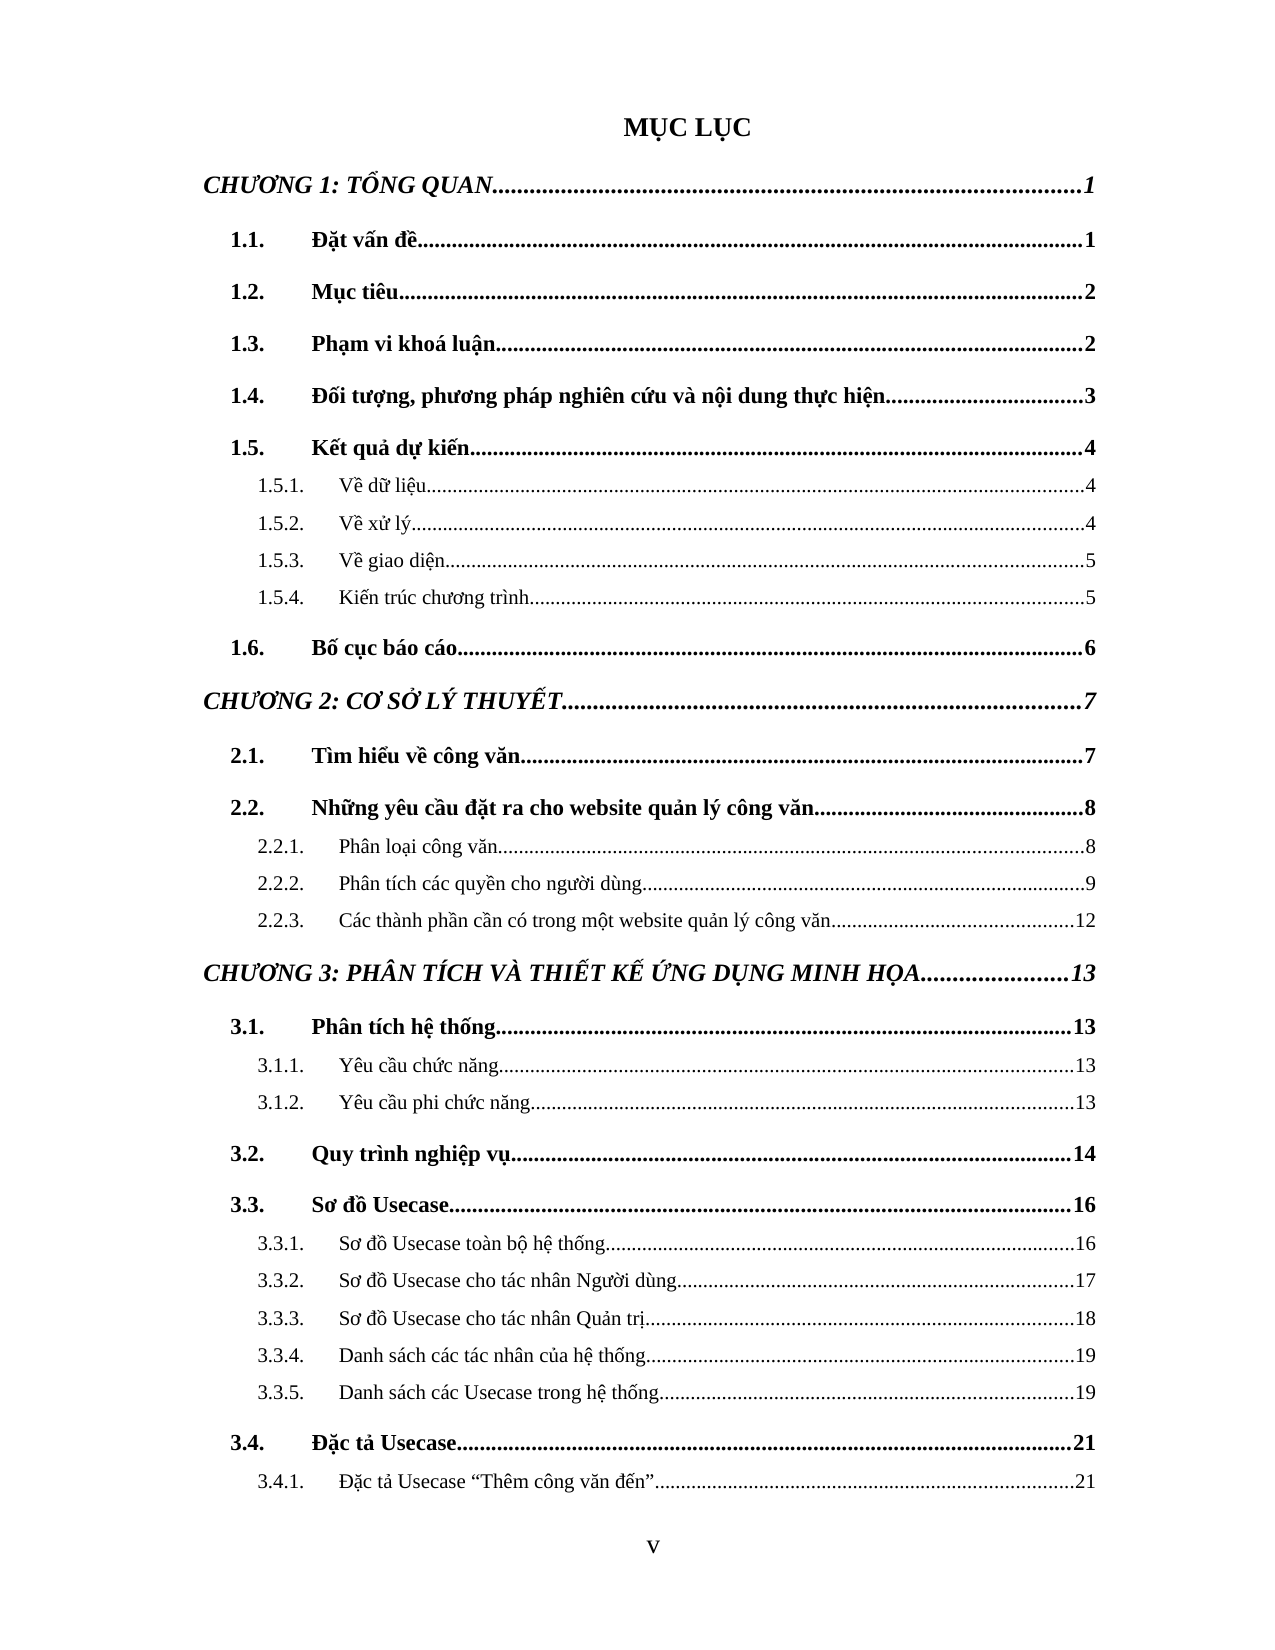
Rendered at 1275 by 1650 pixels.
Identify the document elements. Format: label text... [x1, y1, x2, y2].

text 1.6. Bố cục báo cáo 6 [230, 634, 1097, 661]
text 3.4. Đặc tả Usecase 21 [230, 1429, 1097, 1456]
text 3.3.5. Danh sách các Usecase trong hệ thống 19 [257, 1380, 1097, 1404]
text CHƯƠNG 1: TỔNG QUAN 1 [203, 170, 1097, 199]
text 2.1. Tìm hiểu về công văn 7 [230, 742, 1097, 768]
text 3.3.3. Sơ đồ Usecase cho tác nhân Quản trị 18 [257, 1305, 1097, 1329]
text 3.3.2. Sơ đồ Usecase cho tác nhân Người dùng 17 [257, 1268, 1097, 1292]
text 3.3.1. Sơ đồ Usecase toàn bộ hệ thống 16 [257, 1231, 1097, 1255]
text 3.1.1. Yêu cầu chức năng 13 [257, 1053, 1097, 1077]
text 2.2.3. Các thành phần cần có trong một website quản lý công văn 12 [257, 908, 1097, 932]
text 2.2.2. Phân tích các quyền cho người dùng 9 [642, 871, 1097, 895]
text 1.2. Mục tiêu 2 [230, 278, 1097, 304]
text 3.1.2. Yêu cầu phi chức năng 13 [257, 1090, 1097, 1114]
text 1.5.2. Về xử lý 4 [257, 510, 1097, 534]
text 2.2. Những yêu cầu đặt ra cho website quản lý công văn 8 [230, 794, 1097, 820]
text 3.4.1. Đặc tả Usecase “Thêm công văn đến” 21 [257, 1469, 1097, 1493]
text 3.2. Quy trình nghiệp vụ 14 [230, 1139, 1097, 1166]
text 3.3. Sơ đồ Usecase 16 [230, 1192, 1097, 1218]
text 3.1. Phân tích hệ thống 13 [230, 1013, 1097, 1039]
text 1.5.4. Kiến trúc chương trình 5 [257, 585, 1097, 609]
text CHƯƠNG 2: CƠ SỞ LÝ THUYẾT 7 [203, 686, 1097, 715]
text 1.3. Phạm vi khoá luận 2 [230, 330, 1097, 356]
text 2.2.1. Phân loại công văn 8 [257, 833, 1097, 858]
text 1.5. Kết quả dự kiến 4 [230, 434, 1097, 460]
text 1.4. Đối tượng, phương pháp nghiên cứu và nội dung thực hiện 3 [230, 382, 1097, 408]
text 1.5.1. Về dữ liệu 4 [257, 473, 1097, 497]
text 1.5.3. Về giao diện 5 [257, 548, 1097, 572]
text CHƯƠNG 3: PHÂN TÍCH VÀ THIẾT KẾ ỨNG DỤNG MINH HỌA 13 [203, 958, 1097, 986]
text 3.3.4. Danh sách các tác nhân của hệ thống 19 [257, 1343, 1097, 1367]
text 1.1. Đặt vấn đề 1 [230, 226, 1097, 252]
text MỤC LỤC [278, 111, 1097, 142]
